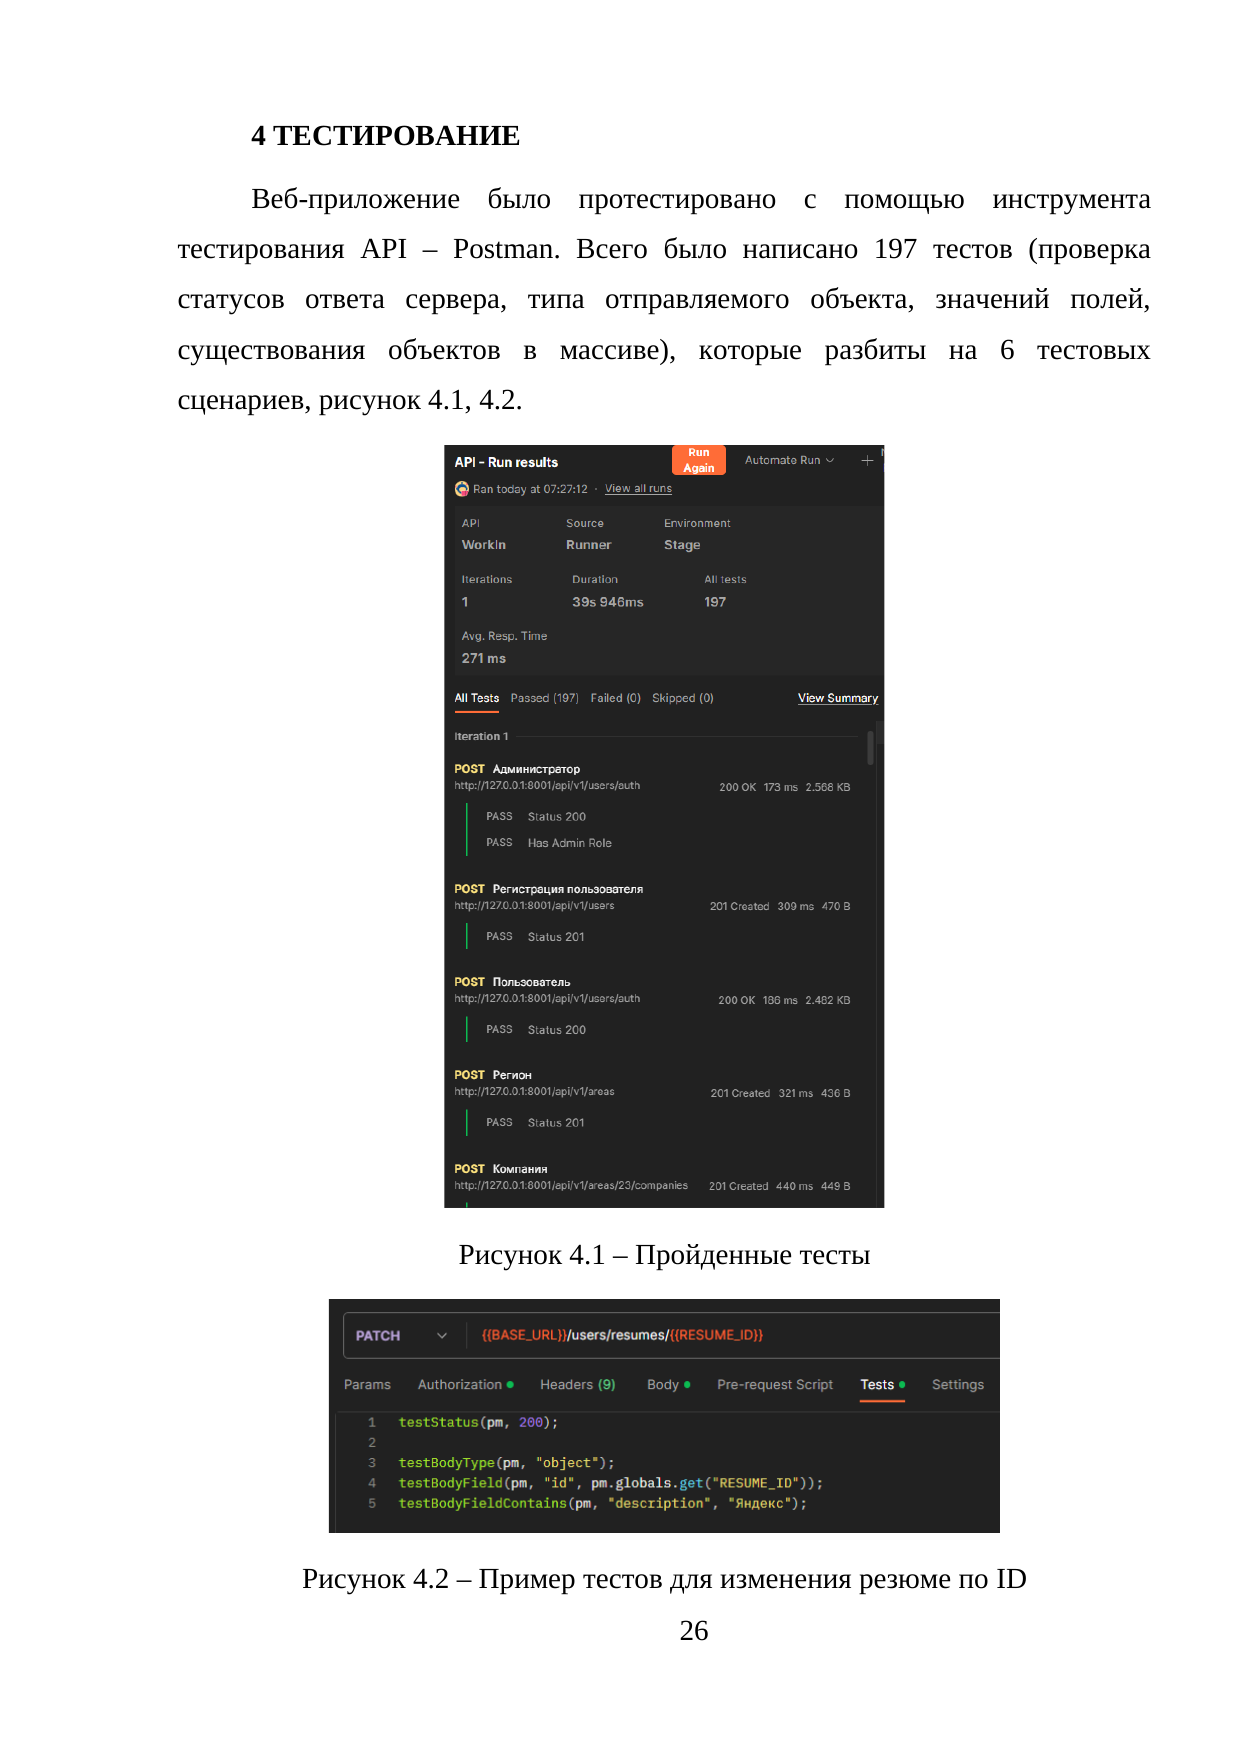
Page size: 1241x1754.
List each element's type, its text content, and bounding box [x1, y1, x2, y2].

text Рисунок 4.1 – Пройденные тесты [177, 1237, 1152, 1270]
text 4 Тестирование [177, 118, 1152, 152]
text Рисунок 4.2 – Пример тестов для изменения резюме по ID [177, 1561, 1152, 1595]
text Веб-приложение было протестировано с помощью инструмента тестирования API – Postman. Всего было написано 197 тестов (проверка статусов ответа сервера, типа отправляемого объекта, значений полей, существования объектов в массиве), которые разбиты на 6 тестовых сценариев, рисунок 4.1, 4.2. [177, 181, 1152, 416]
picture [328, 1299, 1000, 1533]
picture [444, 445, 885, 1208]
